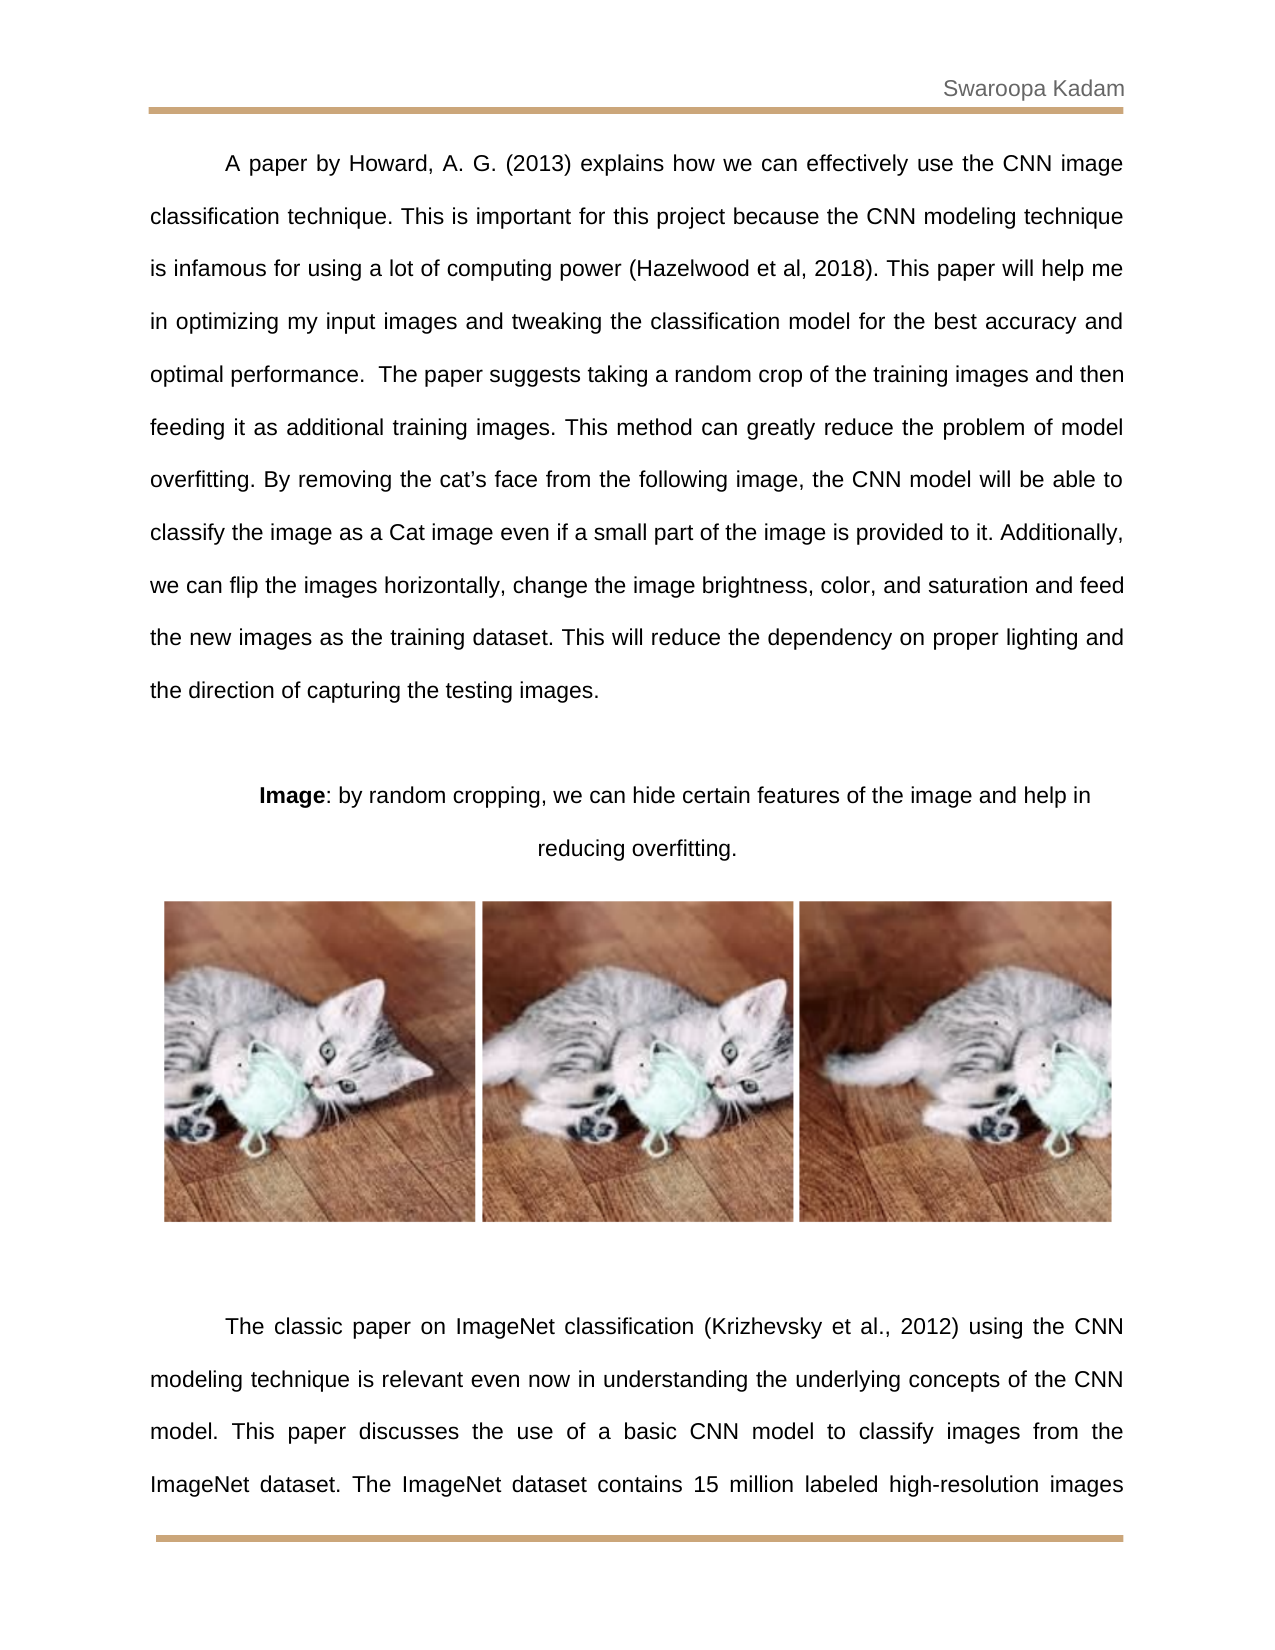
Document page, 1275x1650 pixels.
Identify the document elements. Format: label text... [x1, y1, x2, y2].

picture [150, 887, 1125, 1234]
text A paper by Howard, A. G. (2013) explains how we can effectively use the CNN image classification technique. This is important for this project because the CNN modeling technique is infamous for using a lot of computing power (Hazelwood et al, 2018). This paper will help me in optimizing my input images and tweaking the classification model for the best accuracy and optimal performance. The paper suggests taking a random crop of the training images and then feeding it as additional training images. This method can greatly reduce the problem of model overfitting. By removing the cat’s face from the following image, the CNN model will be able to classify the image as a Cat image even if a small part of the image is provided to it. Additionally, we can flip the images horizontally, change the image brightness, color, and saturation and feed the new images as the training dataset. This will reduce the dependency on proper lighting and the direction of capturing the testing images. [150, 150, 1125, 703]
picture [156, 1535, 1124, 1542]
picture [148, 107, 1124, 114]
text Image: by random cropping, we can hide certain features of the image and help in reducing overfitting. [150, 782, 1125, 887]
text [150, 1313, 1125, 1497]
